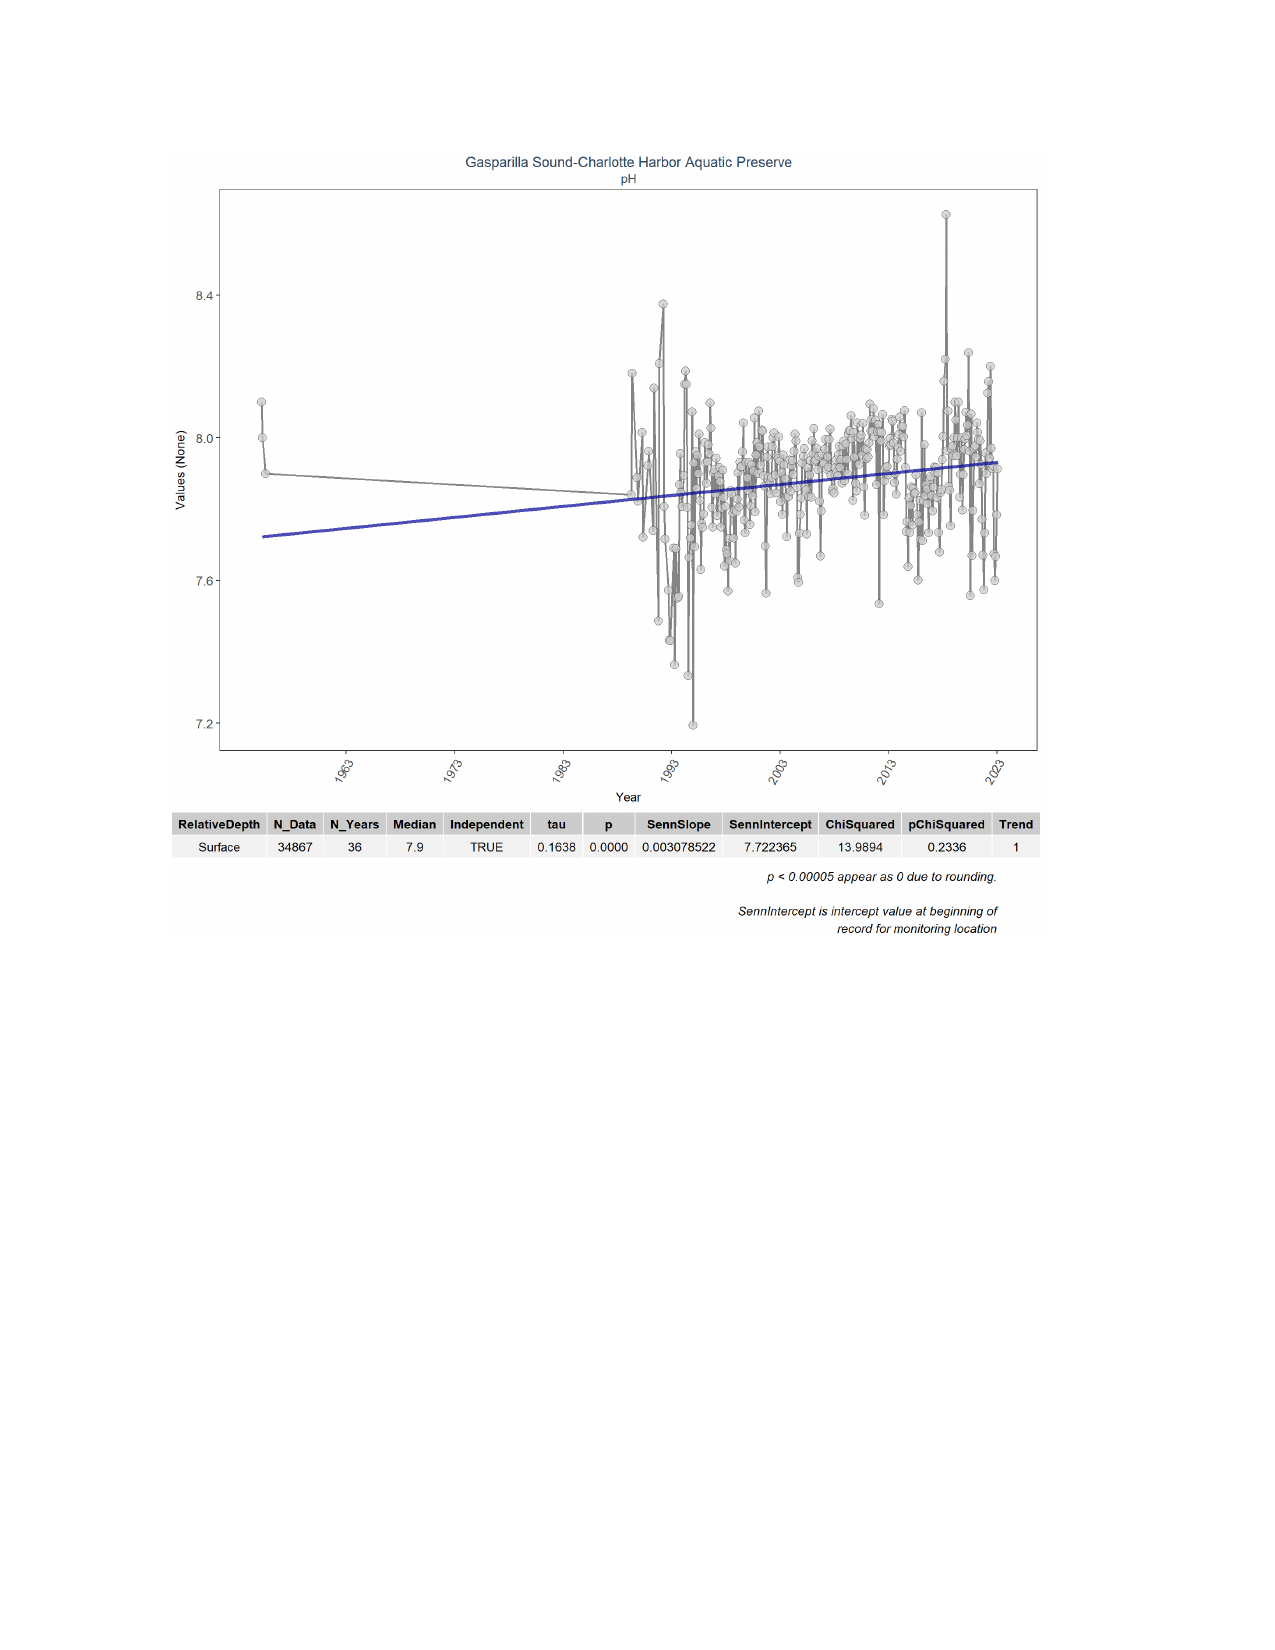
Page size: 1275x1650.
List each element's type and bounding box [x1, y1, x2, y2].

picture [168, 150, 1044, 938]
